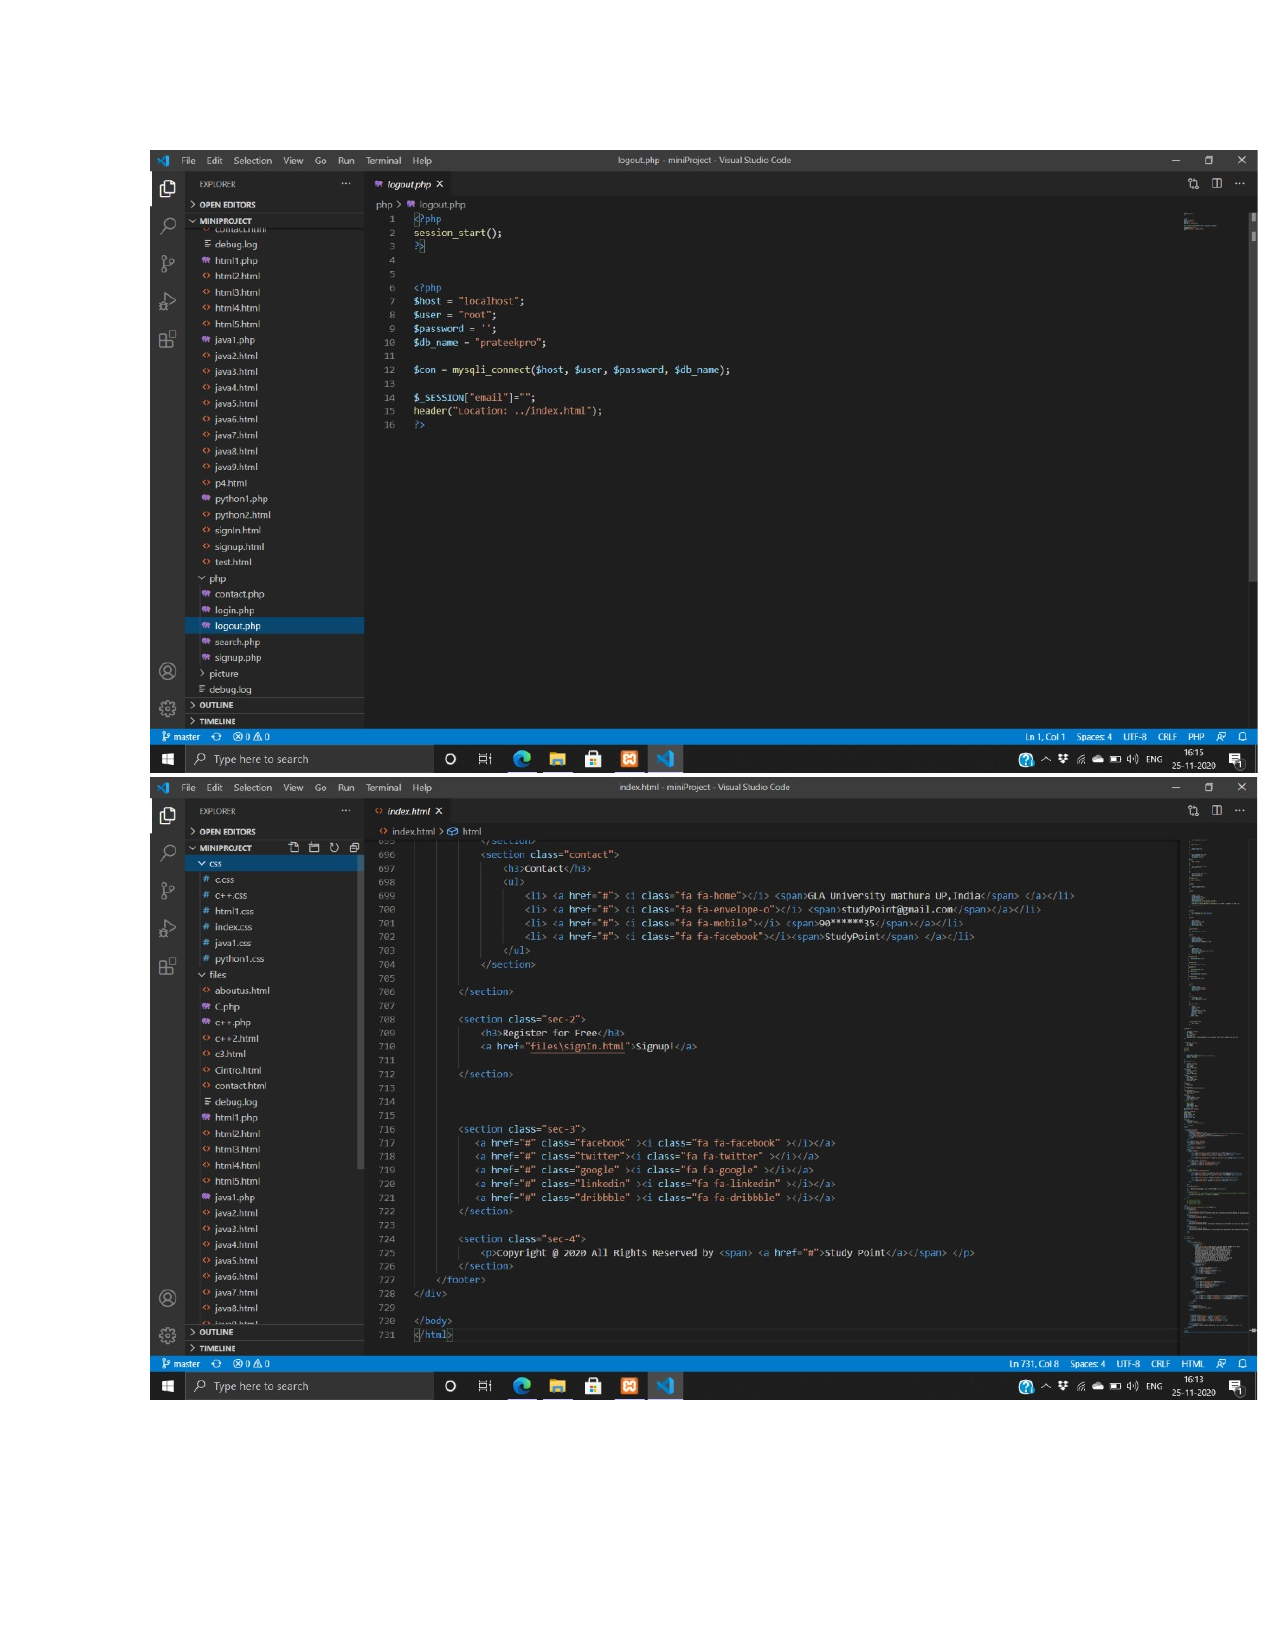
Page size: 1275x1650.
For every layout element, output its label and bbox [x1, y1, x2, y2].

picture [150, 150, 1258, 773]
picture [150, 777, 1258, 1400]
